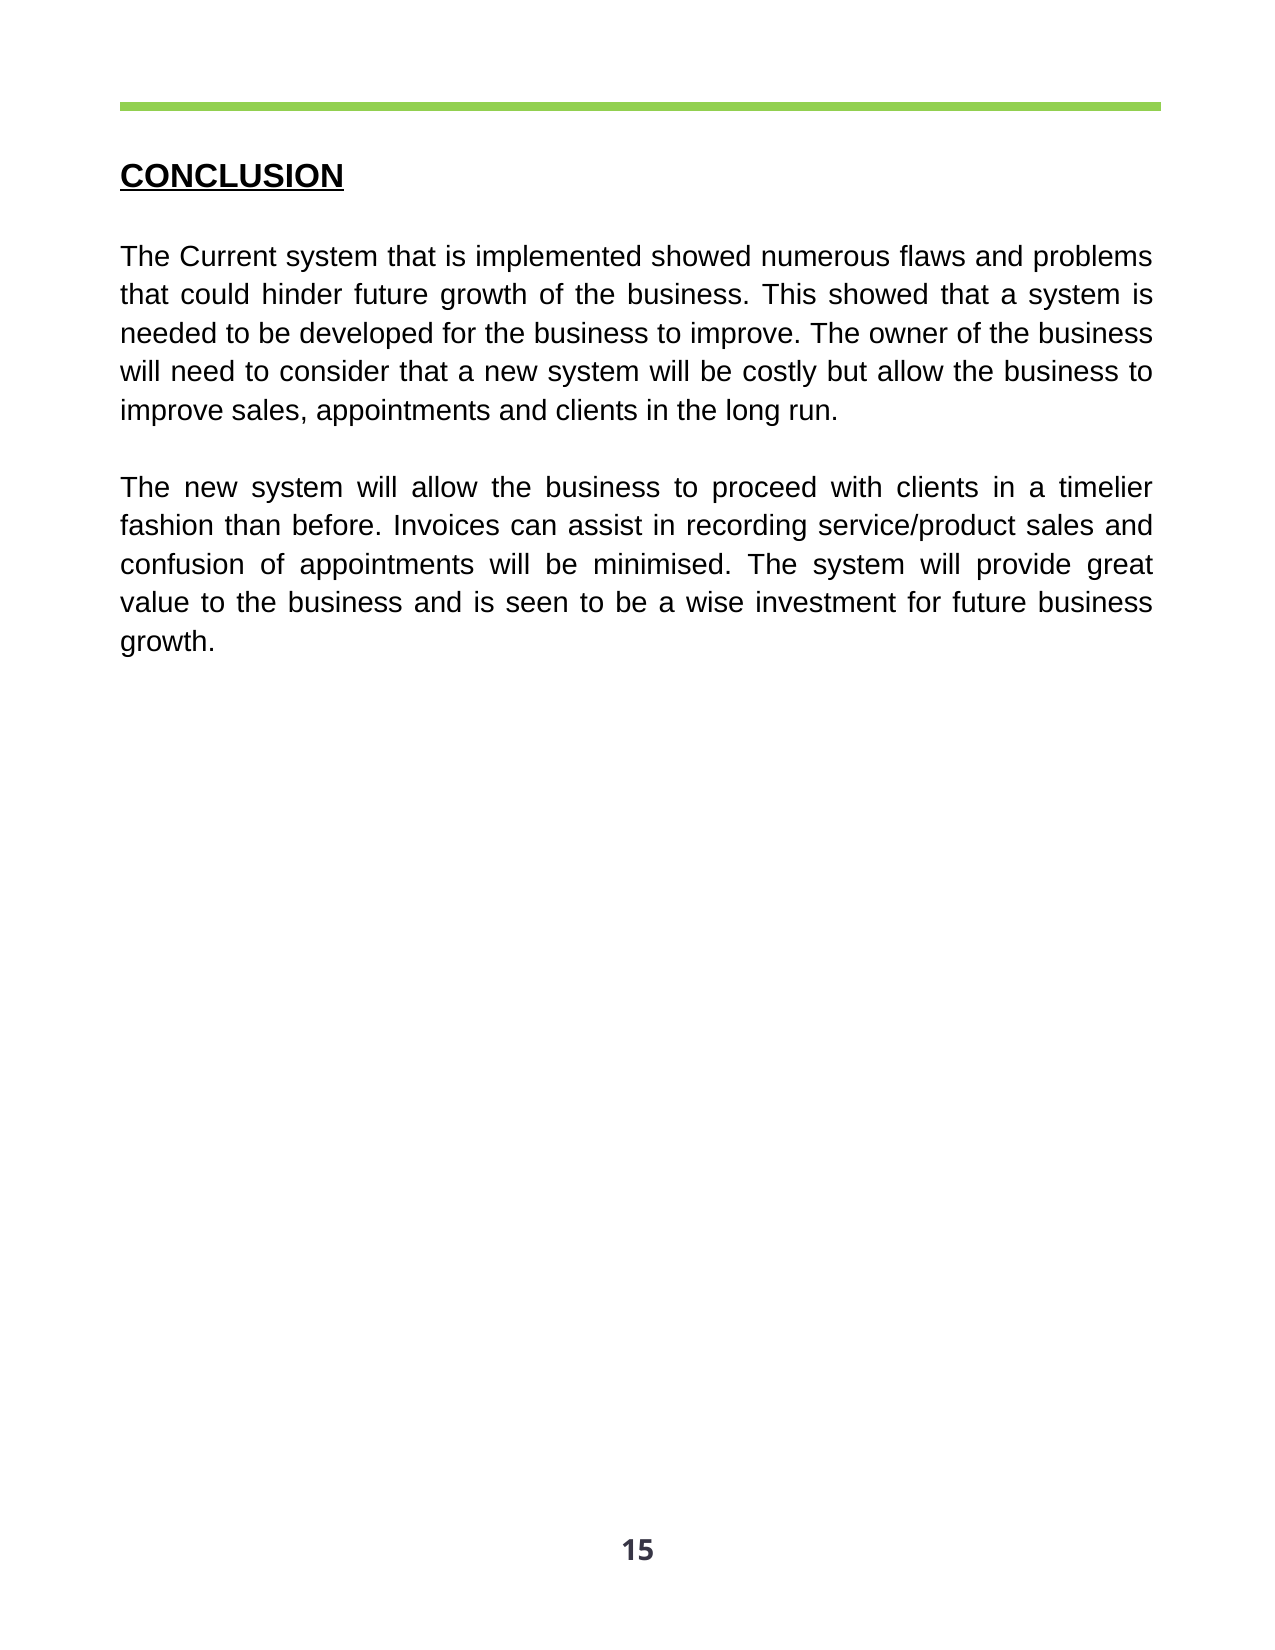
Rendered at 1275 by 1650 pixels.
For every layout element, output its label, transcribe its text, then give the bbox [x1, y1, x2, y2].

text The Current system that is implemented showed numerous flaws and problems that could hinder future growth of the business. This showed that a system is needed to be developed for the business to improve. The owner of the business will need to consider that a new system will be costly but allow the business to improve sales, appointments and clients in the long run. [120, 239, 1155, 426]
text CONCLUSION [120, 156, 1155, 194]
text The new system will allow the business to proceed with clients in a timelier fashion than before. Invoices can assist in recording service/product sales and confusion of appointments will be minimised. The system will provide great value to the business and is seen to be a wise investment for future business growth. [120, 470, 1155, 658]
